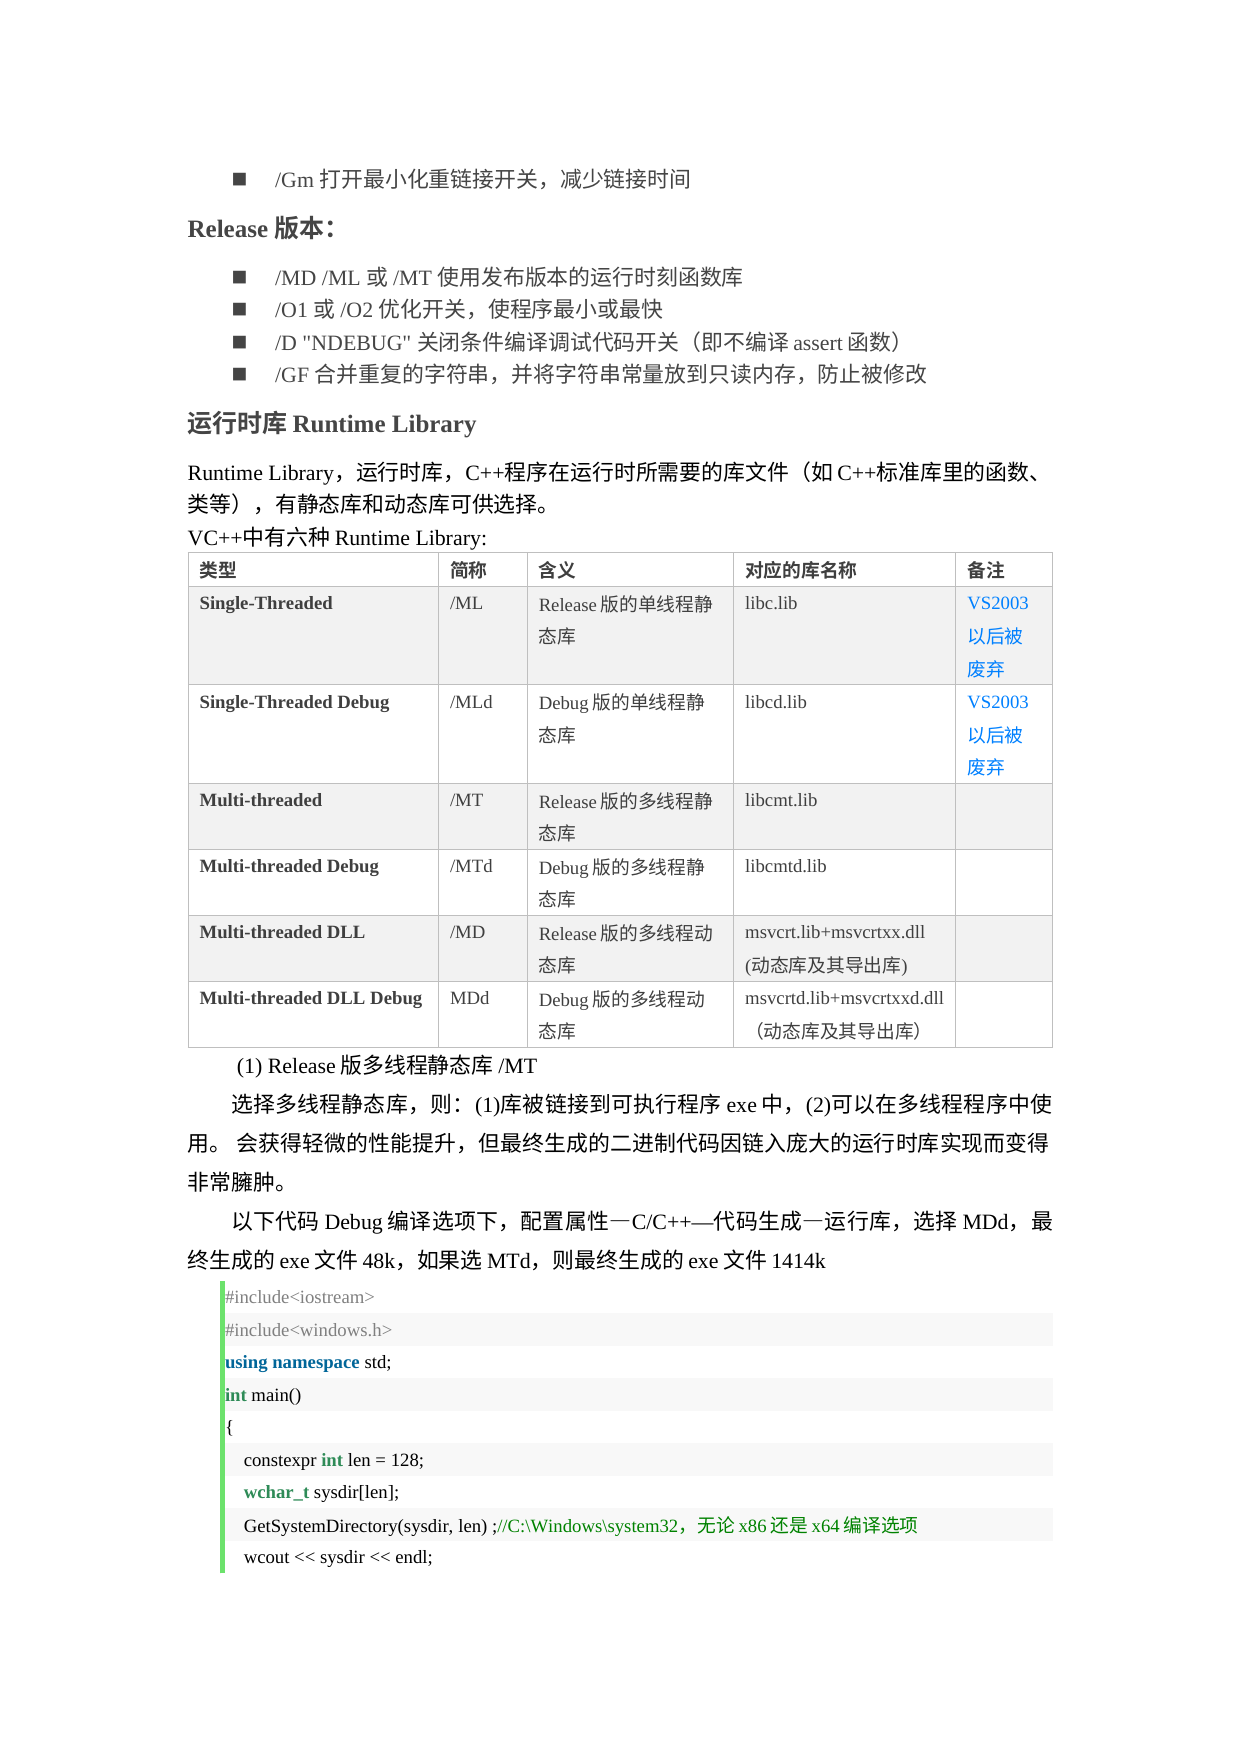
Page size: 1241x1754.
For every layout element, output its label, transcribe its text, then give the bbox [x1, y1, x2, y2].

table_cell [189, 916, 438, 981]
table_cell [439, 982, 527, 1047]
text (1) Release版多线程静态库 /MT [187, 1048, 1053, 1080]
text 以下代码Debug编译选项下，配置属性—C/C++—代码生成—运行库，选择MDd，最终生成的exe文件48k，如果选MTd，则最终生成的exe文件1414k [187, 1203, 1053, 1275]
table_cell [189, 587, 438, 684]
text 选择多线程静态库，则：(1)库被链接到可执行程序exe中，(2)可以在多线程程序中使用。 会获得轻微的性能提升，但最终生成的二进制代码因链入庞大的运行时库实现而变得非常臃肿。 [187, 1087, 1053, 1197]
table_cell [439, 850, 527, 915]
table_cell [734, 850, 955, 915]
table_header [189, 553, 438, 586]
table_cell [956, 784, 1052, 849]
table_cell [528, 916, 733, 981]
text wcout << sysdir << endl; [225, 1541, 1053, 1573]
text using namespace std; [225, 1346, 1053, 1378]
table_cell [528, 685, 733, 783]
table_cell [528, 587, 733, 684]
text GetSystemDirectory(sysdir, len) ;//C:\Windows\system32，无论x86还是x64编译选项 [225, 1508, 1053, 1541]
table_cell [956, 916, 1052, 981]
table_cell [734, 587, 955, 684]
list /O1 或 /O2 优化开关，使程序最小或最快 [231, 292, 1053, 324]
text #include<windows.h> [225, 1313, 1053, 1346]
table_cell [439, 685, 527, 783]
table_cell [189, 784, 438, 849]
text 运行时库Runtime Library [187, 389, 1053, 454]
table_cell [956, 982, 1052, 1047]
list /D "NDEBUG" 关闭条件编译调试代码开关（即不编译assert函数） [231, 324, 1053, 357]
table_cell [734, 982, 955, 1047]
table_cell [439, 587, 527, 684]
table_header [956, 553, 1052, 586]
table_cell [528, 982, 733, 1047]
text int main() [225, 1378, 1053, 1411]
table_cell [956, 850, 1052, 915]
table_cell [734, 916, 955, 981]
text wchar_t sysdir[len]; [225, 1476, 1053, 1508]
list /Gm 打开最小化重链接开关，减少链接时间 [231, 162, 1053, 194]
list /MD /ML 或 /MT 使用发布版本的运行时刻函数库 [231, 259, 1053, 292]
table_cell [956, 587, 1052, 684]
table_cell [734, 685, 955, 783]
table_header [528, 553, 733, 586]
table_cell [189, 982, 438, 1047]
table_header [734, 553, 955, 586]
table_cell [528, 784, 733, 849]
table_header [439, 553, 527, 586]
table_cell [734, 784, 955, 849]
text constexpr int len = 128; [225, 1443, 1053, 1476]
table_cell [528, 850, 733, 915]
text VC++中有六种Runtime Library: [187, 519, 1053, 552]
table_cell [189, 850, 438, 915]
text #include<iostream> [225, 1281, 1053, 1313]
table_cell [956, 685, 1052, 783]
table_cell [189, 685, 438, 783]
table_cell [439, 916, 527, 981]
text Runtime Library，运行时库，C++程序在运行时所需要的库文件（如C++标准库里的函数、类等），有静态库和动态库可供选择。 [187, 454, 1053, 519]
text { [225, 1411, 1053, 1443]
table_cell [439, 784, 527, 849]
list /GF 合并重复的字符串，并将字符串常量放到只读内存，防止被修改 [231, 357, 1053, 389]
text Release 版本： [187, 194, 1053, 259]
